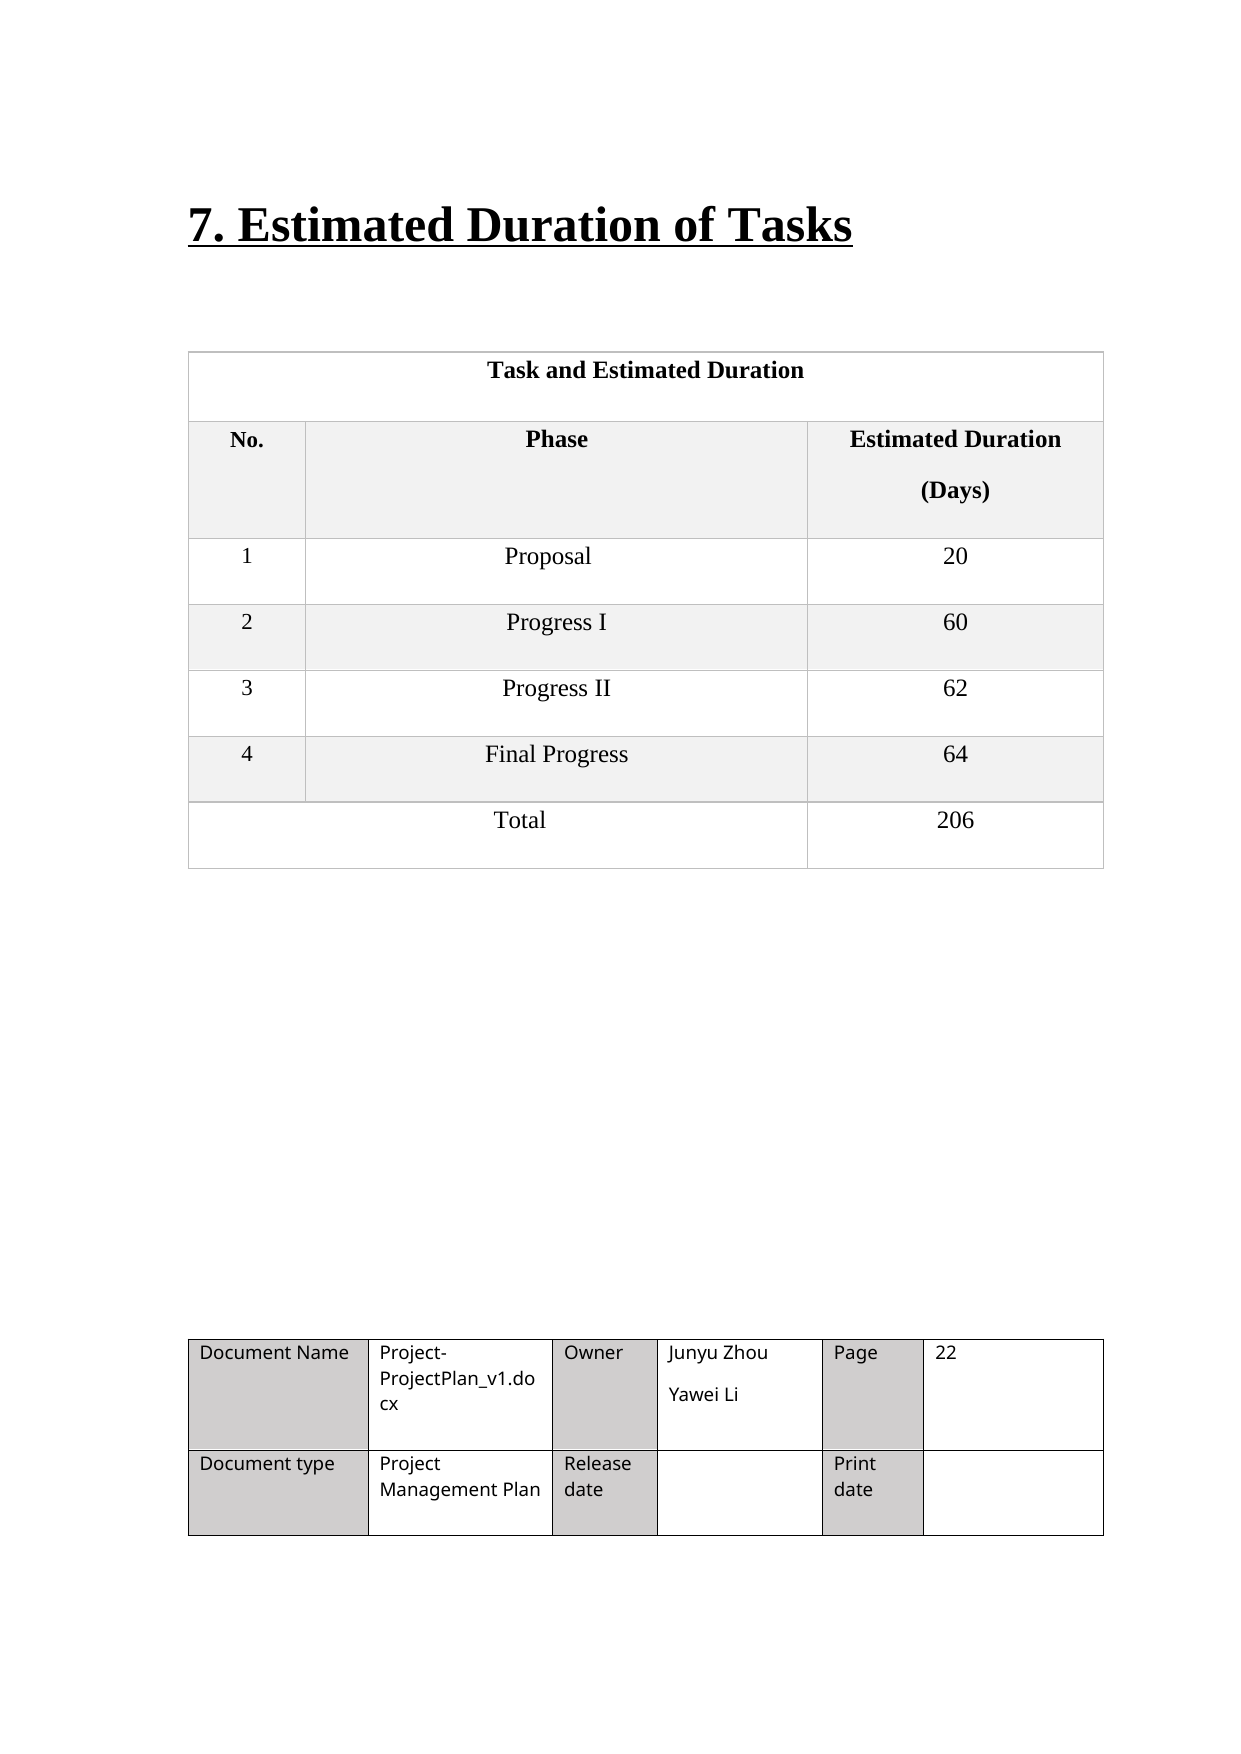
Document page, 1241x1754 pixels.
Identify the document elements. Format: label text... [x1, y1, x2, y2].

table_cell Phase [306, 422, 807, 538]
table_cell No. [189, 422, 305, 538]
table_cell Proposal [306, 539, 807, 604]
subtitle 7. Estimated Duration of Tasks [187, 190, 1053, 258]
table_cell 60 [808, 605, 1103, 669]
table_cell 3 [189, 671, 305, 736]
table_cell Final Progress [306, 737, 807, 801]
table_cell Progress I [306, 605, 807, 669]
table_cell Total [189, 803, 807, 867]
table_cell 4 [189, 737, 305, 801]
table_cell 20 [808, 539, 1103, 604]
table_cell 62 [808, 671, 1103, 736]
table_header Task and Estimated Duration [189, 353, 1103, 421]
table_cell 2 [189, 605, 305, 669]
table_cell 206 [808, 803, 1103, 867]
table_cell Progress II [306, 671, 807, 736]
table_cell 1 [189, 539, 305, 604]
table_cell Estimated Duration (Days) [808, 422, 1103, 538]
table_cell 64 [808, 737, 1103, 801]
